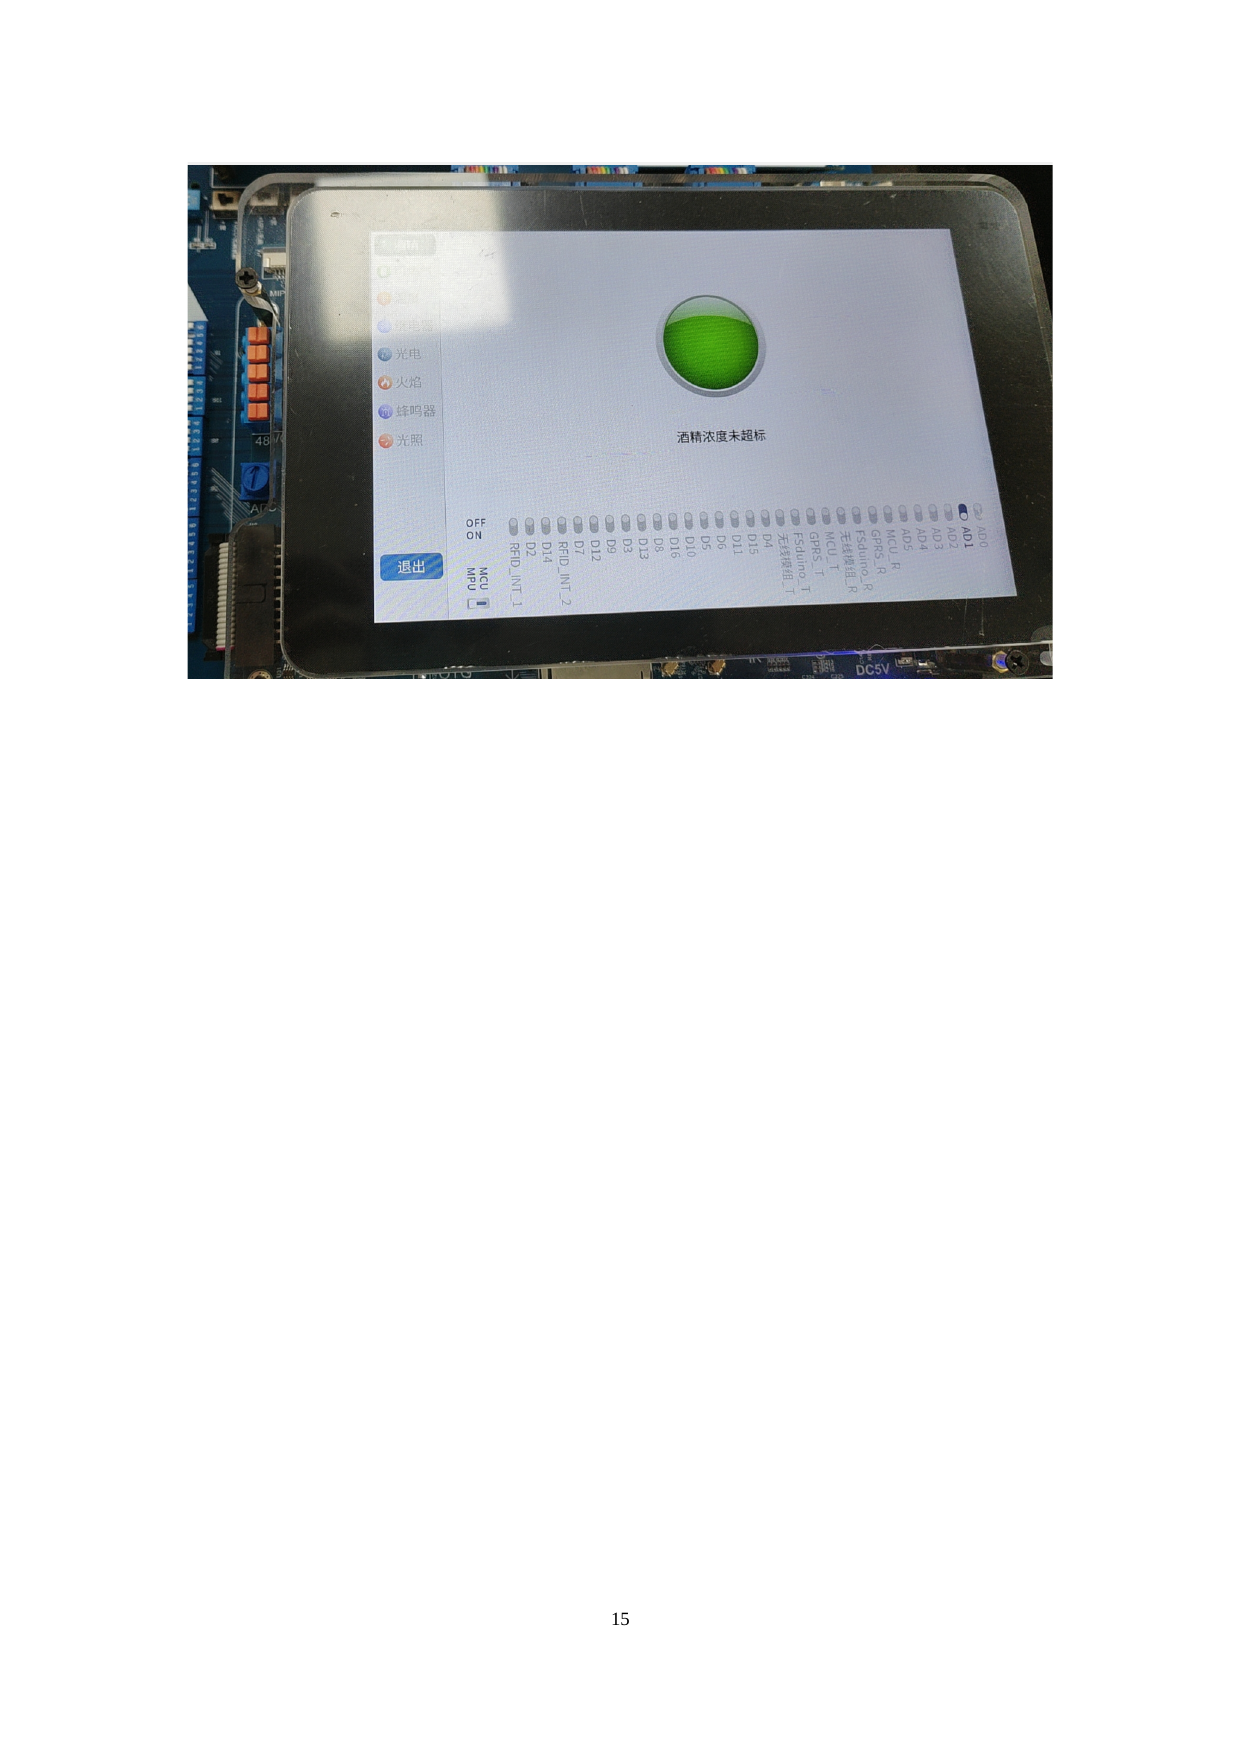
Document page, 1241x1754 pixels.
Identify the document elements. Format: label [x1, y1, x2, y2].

picture [187, 162, 1053, 679]
